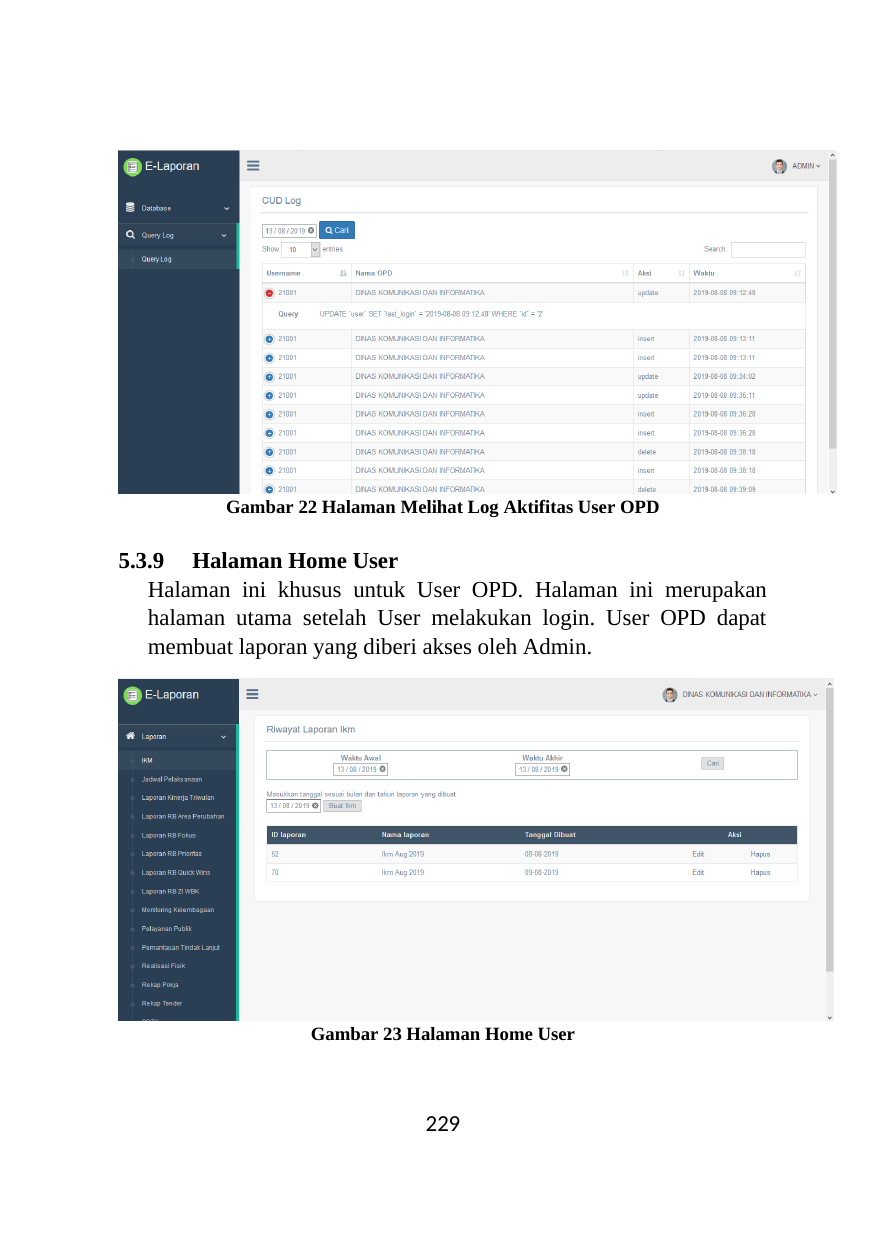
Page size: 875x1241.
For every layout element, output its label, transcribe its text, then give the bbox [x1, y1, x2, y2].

text Gambar 23 Halaman Home User [118, 1022, 767, 1044]
picture [118, 150, 837, 494]
text Gambar 22 Halaman Melihat Log Aktifitas User OPD [118, 496, 767, 517]
list Halaman Home User [118, 548, 767, 574]
picture [118, 678, 834, 1021]
list Halaman ini khusus untuk User OPD. Halaman ini merupakan halaman utama setelah User melakukan login. User OPD dapat membuat laporan yang diberi akses oleh Admin. [148, 576, 767, 659]
